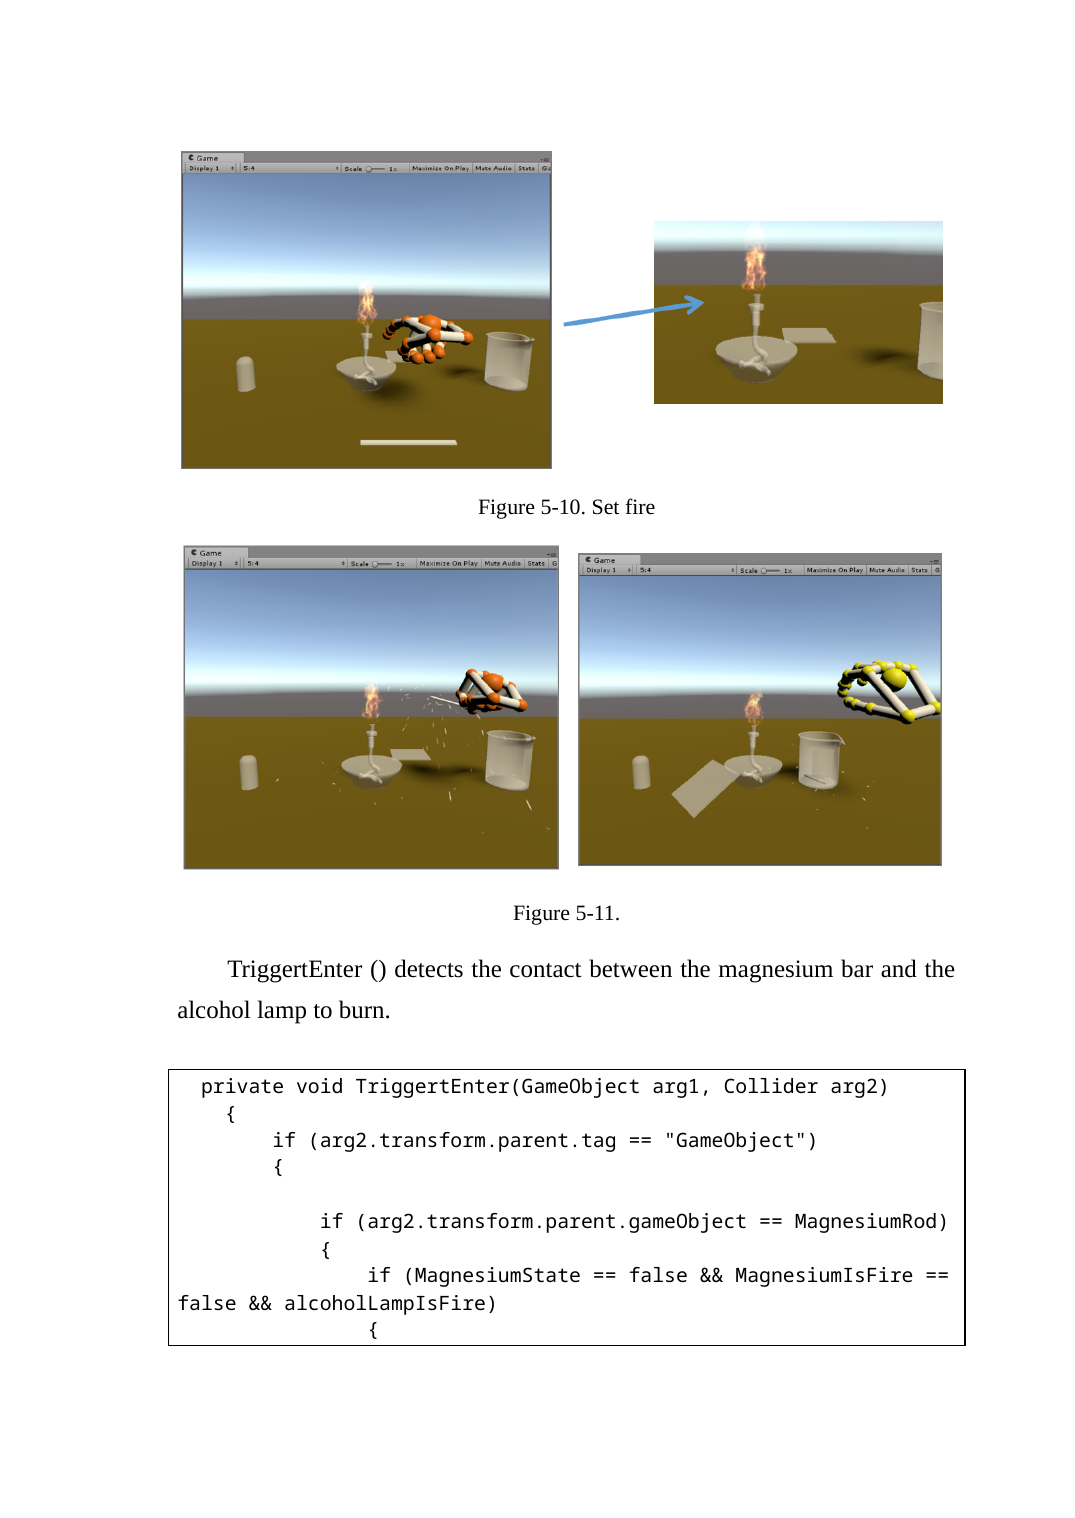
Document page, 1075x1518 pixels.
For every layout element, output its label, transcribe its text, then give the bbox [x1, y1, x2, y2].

text { [177, 1153, 956, 1180]
text if (MagnesiumState == false && MagnesiumIsFire == false && alcoholLampIsFire) [177, 1262, 956, 1313]
text { [177, 1099, 956, 1126]
picture [177, 538, 958, 881]
text TriggertEnter () detects the contact between the magnesium bar and the alcohol lamp to burn. [177, 944, 956, 1027]
text if (arg2.transform.parent.gameObject == MagnesiumRod) [177, 1208, 956, 1235]
text { [169, 1313, 964, 1345]
text if (arg2.transform.parent.tag == "GameObject") [177, 1126, 956, 1153]
text { [177, 1235, 956, 1262]
text Figure 5-10. Set fire [177, 494, 956, 519]
text private void TriggertEnter(GameObject arg1, Collider arg2) [169, 1070, 964, 1099]
text Figure 5-11. [177, 900, 956, 925]
picture [177, 147, 958, 476]
